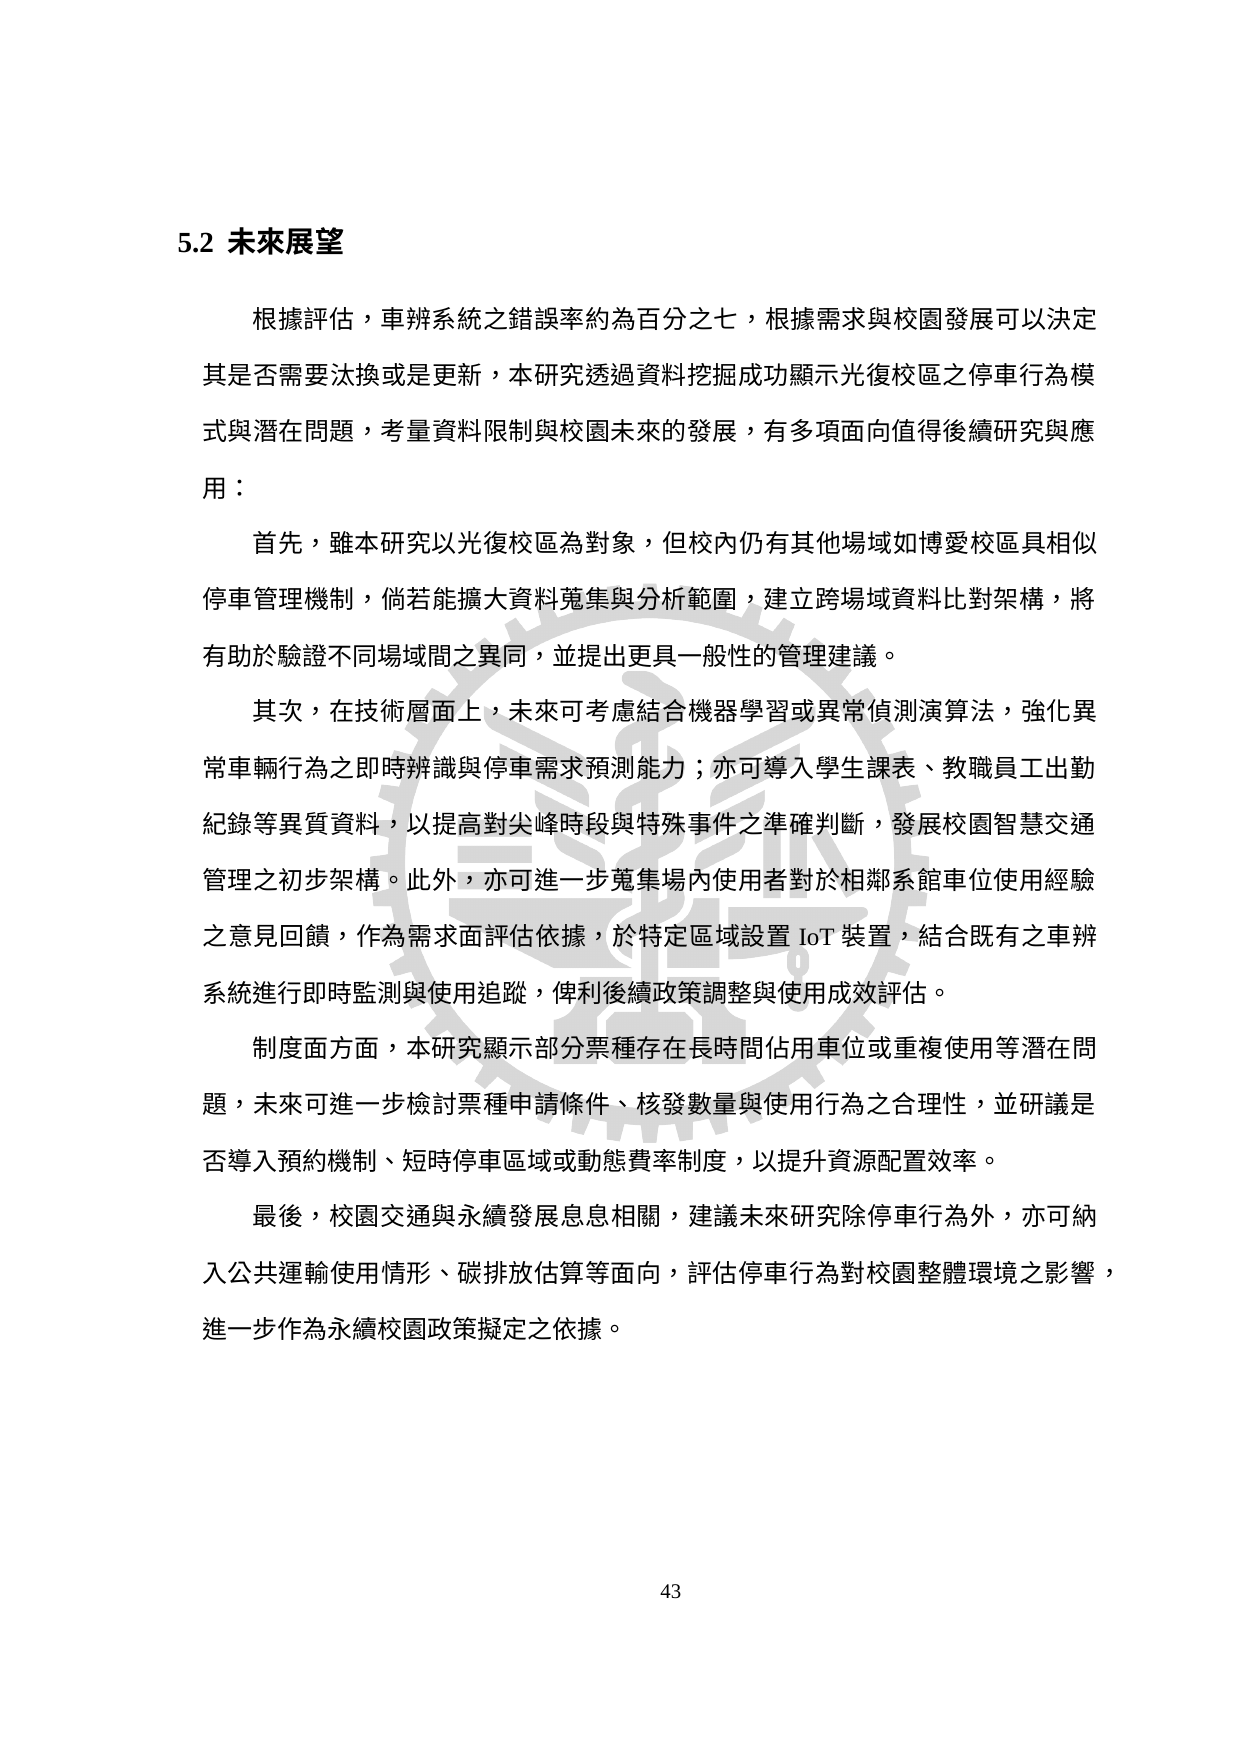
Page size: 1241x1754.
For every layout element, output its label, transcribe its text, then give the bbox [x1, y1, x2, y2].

text 制度面方面，本研究顯示部分票種存在長時間佔用車位或重複使用等潛在問題，未來可進一步檢討票種申請條件、核發數量與使用行為之合理性，並研議是否導入預約機制、短時停車區域或動態費率制度，以提升資源配置效率。 [202, 1028, 1097, 1178]
text 首先，雖本研究以光復校區為對象，但校內仍有其他場域如博愛校區具相似停車管理機制，倘若能擴大資料蒐集與分析範圍，建立跨場域資料比對架構，將有助於驗證不同場域間之異同，並提出更具一般性的管理建議。 [202, 523, 1097, 673]
text 根據評估，車辨系統之錯誤率約為百分之七，根據需求與校園發展可以決定其是否需要汰換或是更新，本研究透過資料挖掘成功顯示光復校區之停車行為模式與潛在問題，考量資料限制與校園未來的發展，有多項面向值得後續研究與應用： [202, 299, 1097, 505]
subtitle 未來展望 [177, 202, 1097, 277]
text 最後，校園交通與永續發展息息相關，建議未來研究除停車行為外，亦可納入公共運輸使用情形、碳排放估算等面向，評估停車行為對校園整體環境之影響，進一步作為永續校園政策擬定之依據。 [202, 1196, 1097, 1346]
text 其次，在技術層面上，未來可考慮結合機器學習或異常偵測演算法，強化異常車輛行為之即時辨識與停車需求預測能力；亦可導入學生課表、教職員工出勤紀錄等異質資料，以提高對尖峰時段與特殊事件之準確判斷，發展校園智慧交通管理之初步架構。此外，亦可進一步蒐集場內使用者對於相鄰系館車位使用經驗之意見回饋，作為需求面評估依據，於特定區域設置 IoT 裝置，結合既有之車辨系統進行即時監測與使用追蹤，俾利後續政策調整與使用成效評估。 [202, 691, 1097, 1010]
